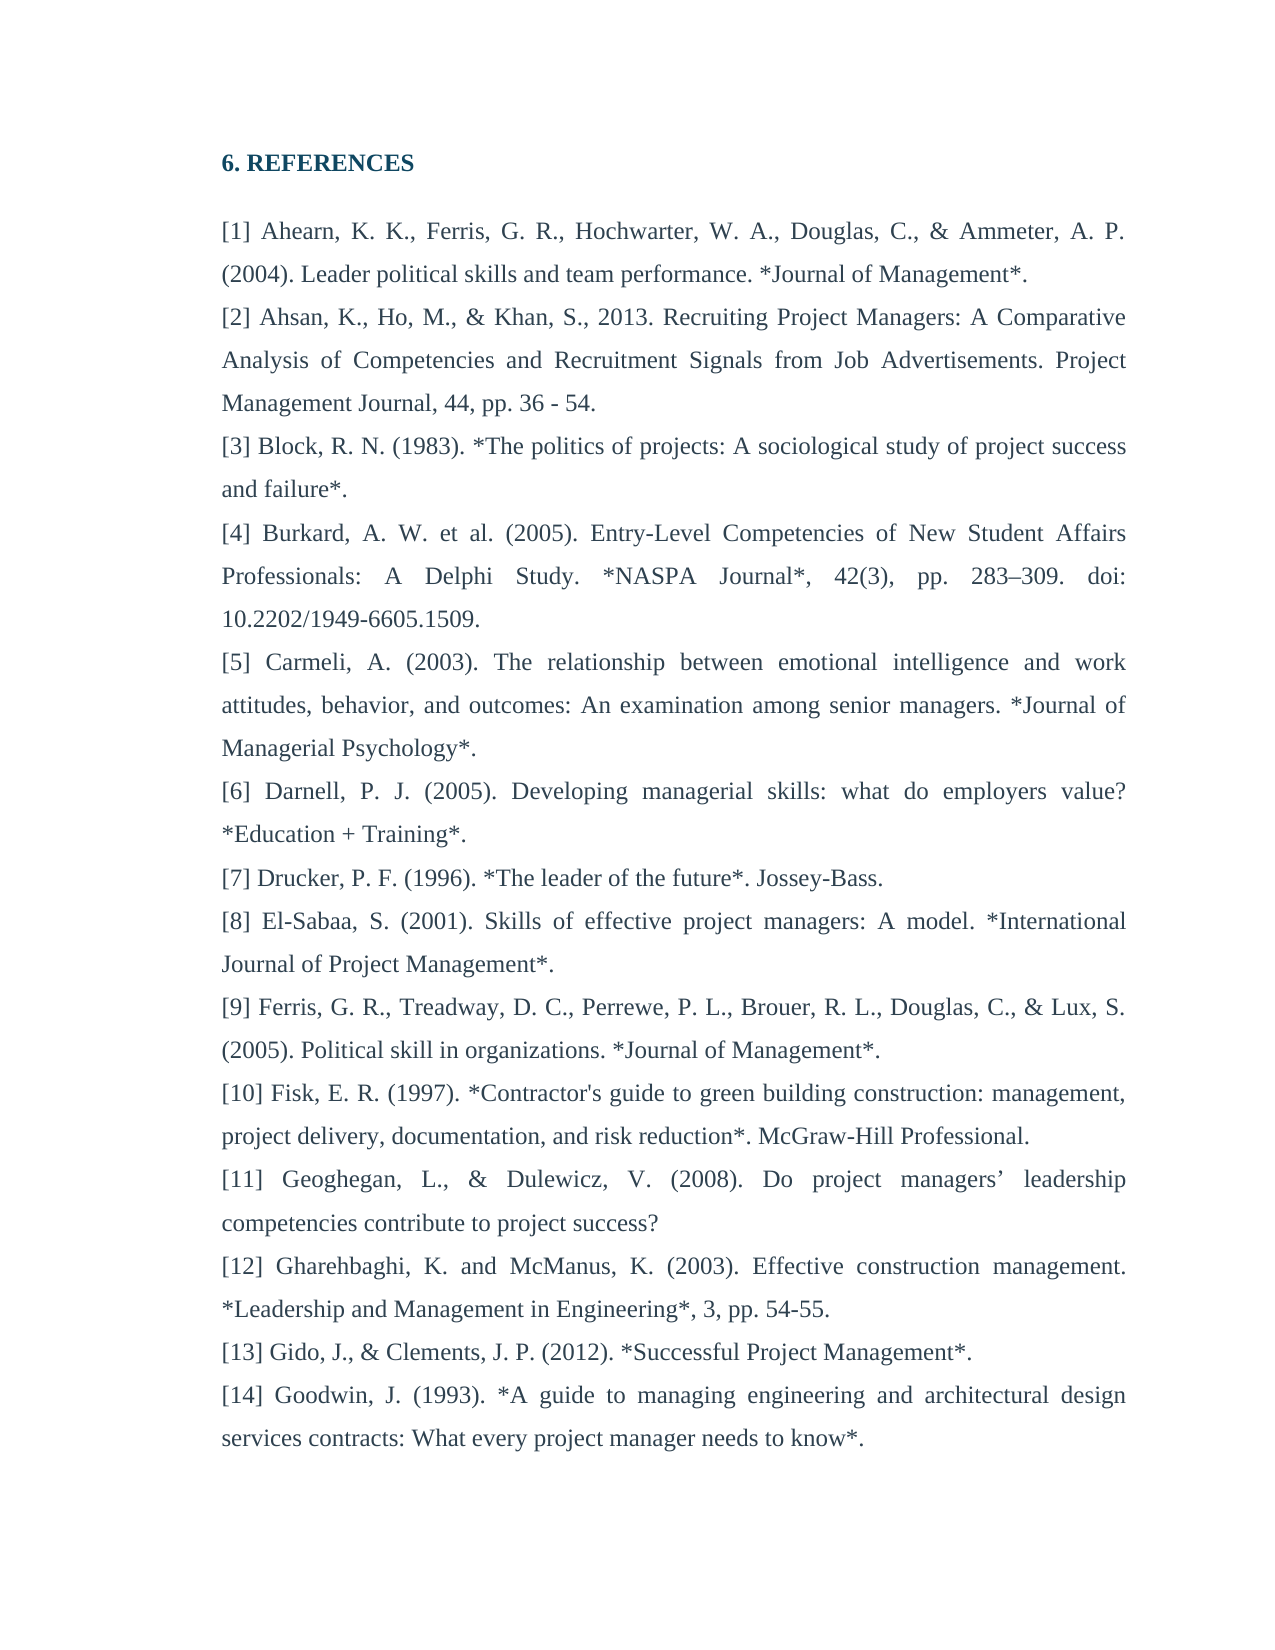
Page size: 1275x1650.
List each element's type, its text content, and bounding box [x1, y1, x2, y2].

text [10] Fisk, E. R. (1997). *Contractor's guide to green building construction: management, project delivery, documentation, and risk reduction*. McGraw-Hill Professional. [221, 1078, 1127, 1150]
text [14] Goodwin, J. (1993). *A guide to managing engineering and architectural design services contracts: What every project manager needs to know*. [221, 1380, 1127, 1452]
text [8] El-Sabaa, S. (2001). Skills of effective project managers: A model. *International Journal of Project Management*. [221, 906, 1127, 978]
text [11] Geoghegan, L., & Dulewicz, V. (2008). Do project managers’ leadership competencies contribute to project success? [221, 1164, 1127, 1236]
text [9] Ferris, G. R., Treadway, D. C., Perrewe, P. L., Brouer, R. L., Douglas, C., & Lux, S. (2005). Political skill in organizations. *Journal of Management*. [221, 992, 1127, 1064]
text [6] Darnell, P. J. (2005). Developing managerial skills: what do employers value?*Education + Training*. [221, 776, 1127, 848]
text [5] Carmeli, A. (2003). The relationship between emotional intelligence and work attitudes, behavior, and outcomes: An examination among senior managers. *Journal of Managerial Psychology*. [221, 647, 1127, 762]
text [2] Ahsan, K., Ho, M., & Khan, S., 2013. Recruiting Project Managers: A Comparative Analysis of Competencies and Recruitment Signals from Job Advertisements. Project Management Journal, 44, pp. 36 - 54. [221, 302, 1127, 417]
text [12] Gharehbaghi, K. and McManus, K. (2003). Effective construction management. *Leadership and Management in Engineering*, 3, pp. 54-55. [221, 1251, 1127, 1323]
text [4] Burkard, A. W. et al. (2005). Entry-Level Competencies of New Student Affairs Professionals: A Delphi Study. *NASPA Journal*, 42(3), pp. 283–309. doi: 10.2202/1949-6605.1509. [221, 518, 1127, 633]
text [7] Drucker, P. F. (1996). *The leader of the future*. Jossey-Bass. [221, 863, 1127, 891]
subtitle 6. REFERENCES [221, 148, 1127, 176]
text [1] Ahearn, K. K., Ferris, G. R., Hochwarter, W. A., Douglas, C., & Ammeter, A. P. (2004). Leader political skills and team performance. *Journal of Management*. [221, 216, 1127, 288]
text [13] Gido, J., & Clements, J. P. (2012). *Successful Project Management*. [221, 1337, 1127, 1366]
text [3] Block, R. N. (1983). *The politics of projects: A sociological study of project success and failure*. [221, 431, 1127, 503]
